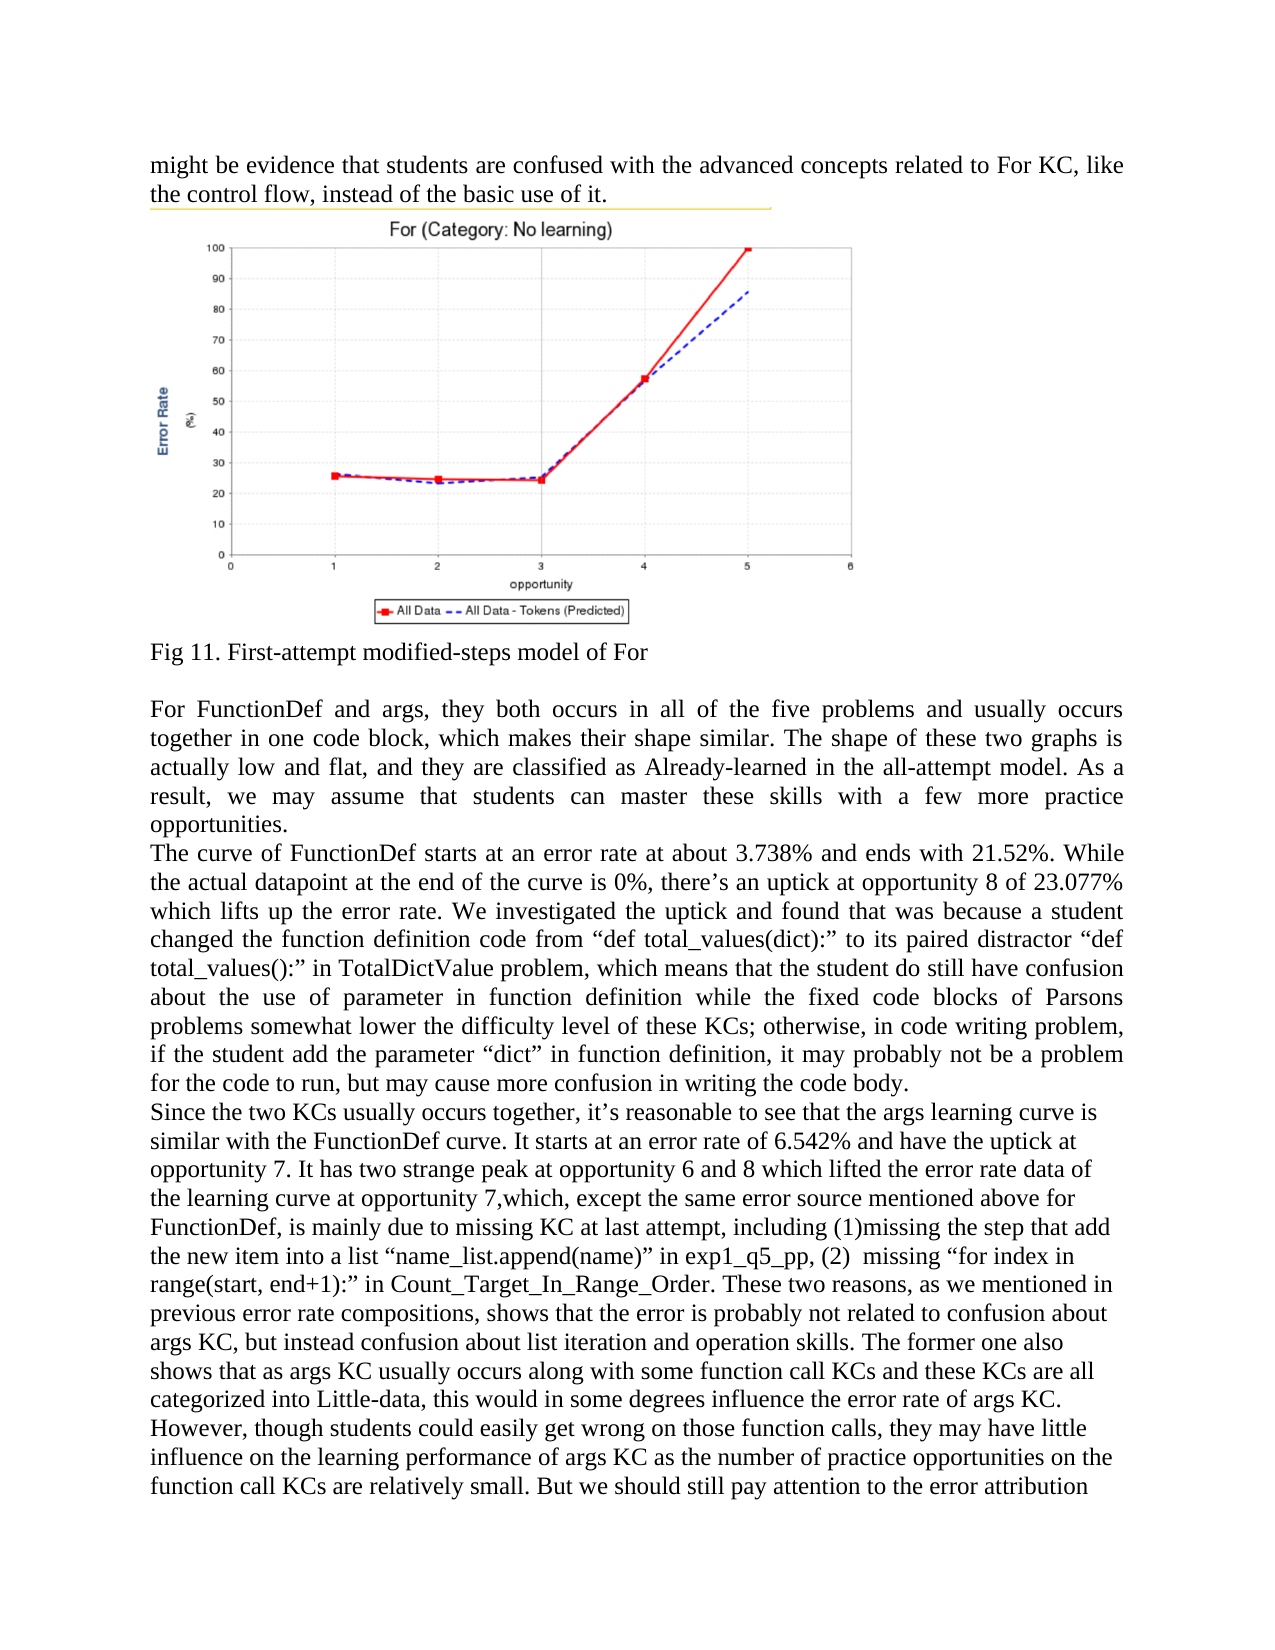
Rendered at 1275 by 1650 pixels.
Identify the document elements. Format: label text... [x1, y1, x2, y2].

text Fig 11. First-attempt modified-steps model of For [150, 637, 1125, 666]
picture [150, 207, 861, 637]
text For FunctionDef and args, they both occurs in all of the five problems and usually occurs together in one code block, which makes their shape similar. The shape of these two graphs is actually low and flat, and they are classified as Already-learned in the all-attempt model. As a result, we may assume that students can master these skills with a few more practice opportunities. [150, 694, 1125, 838]
text The curve of FunctionDef starts at an error rate at about 3.738% and ends with 21.52%. While the actual datapoint at the end of the curve is 0%, there’s an uptick at opportunity 8 of 23.077% which lifts up the error rate. We investigated the uptick and found that was because a student changed the function definition code from “def total_values(dict):” to its paired distractor “def total_values():” in TotalDictValue problem, which means that the student do still have confusion about the use of parameter in function definition while the fixed code blocks of Parsons problems somewhat lower the difficulty level of these KCs; otherwise, in code writing problem, if the student add the parameter “dict” in function definition, it may probably not be a problem for the code to run, but may cause more confusion in writing the code body. [150, 838, 1125, 1097]
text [150, 1097, 1125, 1499]
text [150, 150, 1125, 207]
